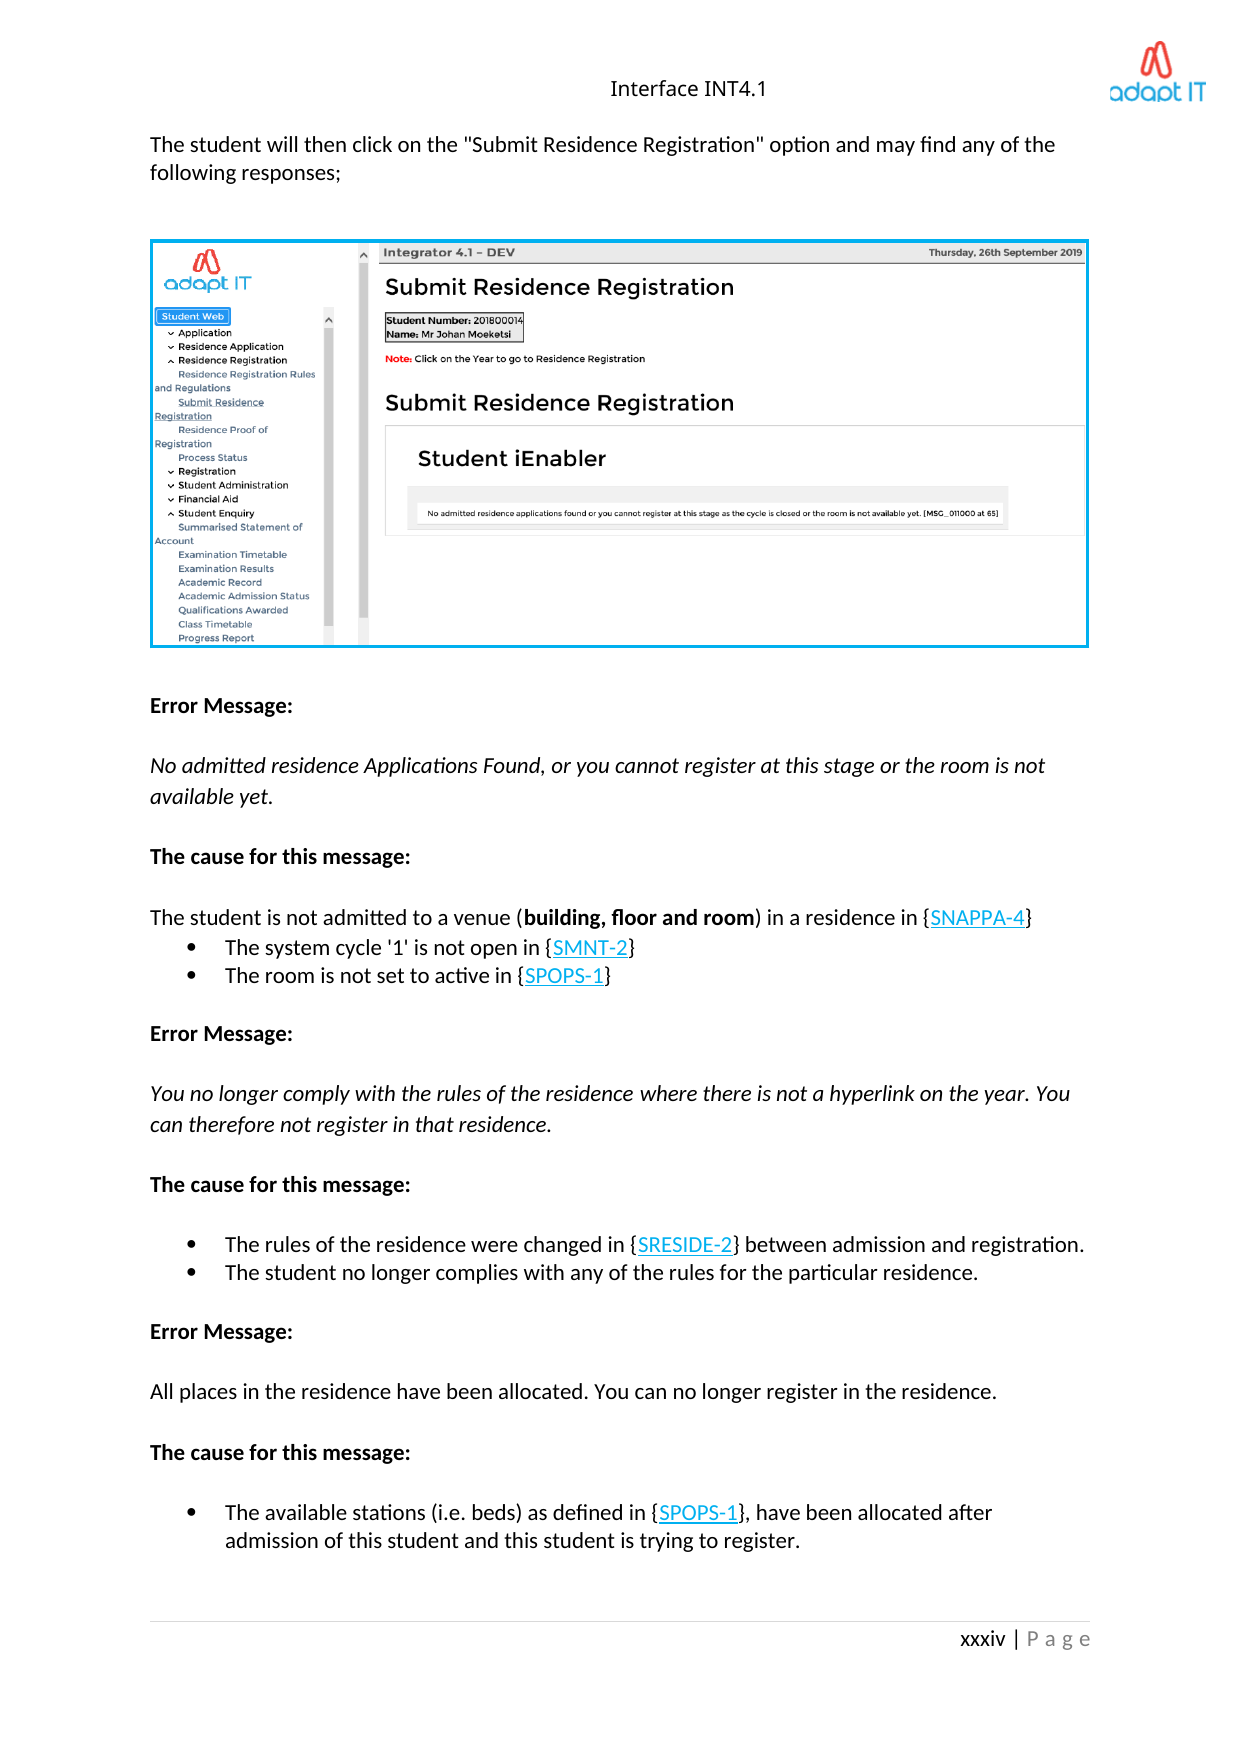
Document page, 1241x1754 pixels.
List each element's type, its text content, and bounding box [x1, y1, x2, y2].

text The student is not admitted to a venue (building, floor and room) in a residence in {SNAPPA-4} [150, 903, 1090, 931]
list The student no longer complies with any of the rules for the particular residence. [187, 1258, 1090, 1287]
text The cause for this message: [150, 842, 1090, 870]
text The cause for this message: [150, 1170, 1090, 1198]
text All places in the residence have been allocated. You can no longer register in the residence. [150, 1377, 1090, 1405]
text Error Message: [150, 691, 1090, 719]
text Error Message: [150, 1317, 1090, 1345]
text The student will then click on the "Submit Residence Registration" option and may find any of the following responses; [150, 130, 1090, 186]
list The rules of the residence were changed in {SRESIDE-2} between admission and registration. [187, 1231, 1090, 1258]
list The available stations (i.e. beds) as defined in {SPOPS-1}, have been allocated after admission of this student and this student is trying to register. [187, 1498, 1090, 1554]
list The room is not set to active in {SPOPS-1} [187, 961, 1090, 989]
text The cause for this message: [150, 1438, 1090, 1466]
list The system cycle '1' is not open in {SMNT-2} [187, 933, 1090, 961]
text No admitted residence Applications Found, or you cannot register at this stage or the room is not available yet. [150, 752, 1090, 810]
picture [154, 244, 1085, 644]
text You no longer comply with the rules of the residence where there is not a hyperlink on the year. You can therefore not register in that residence. [150, 1079, 1090, 1138]
text Error Message: [150, 1019, 1090, 1047]
picture [1108, 41, 1205, 101]
